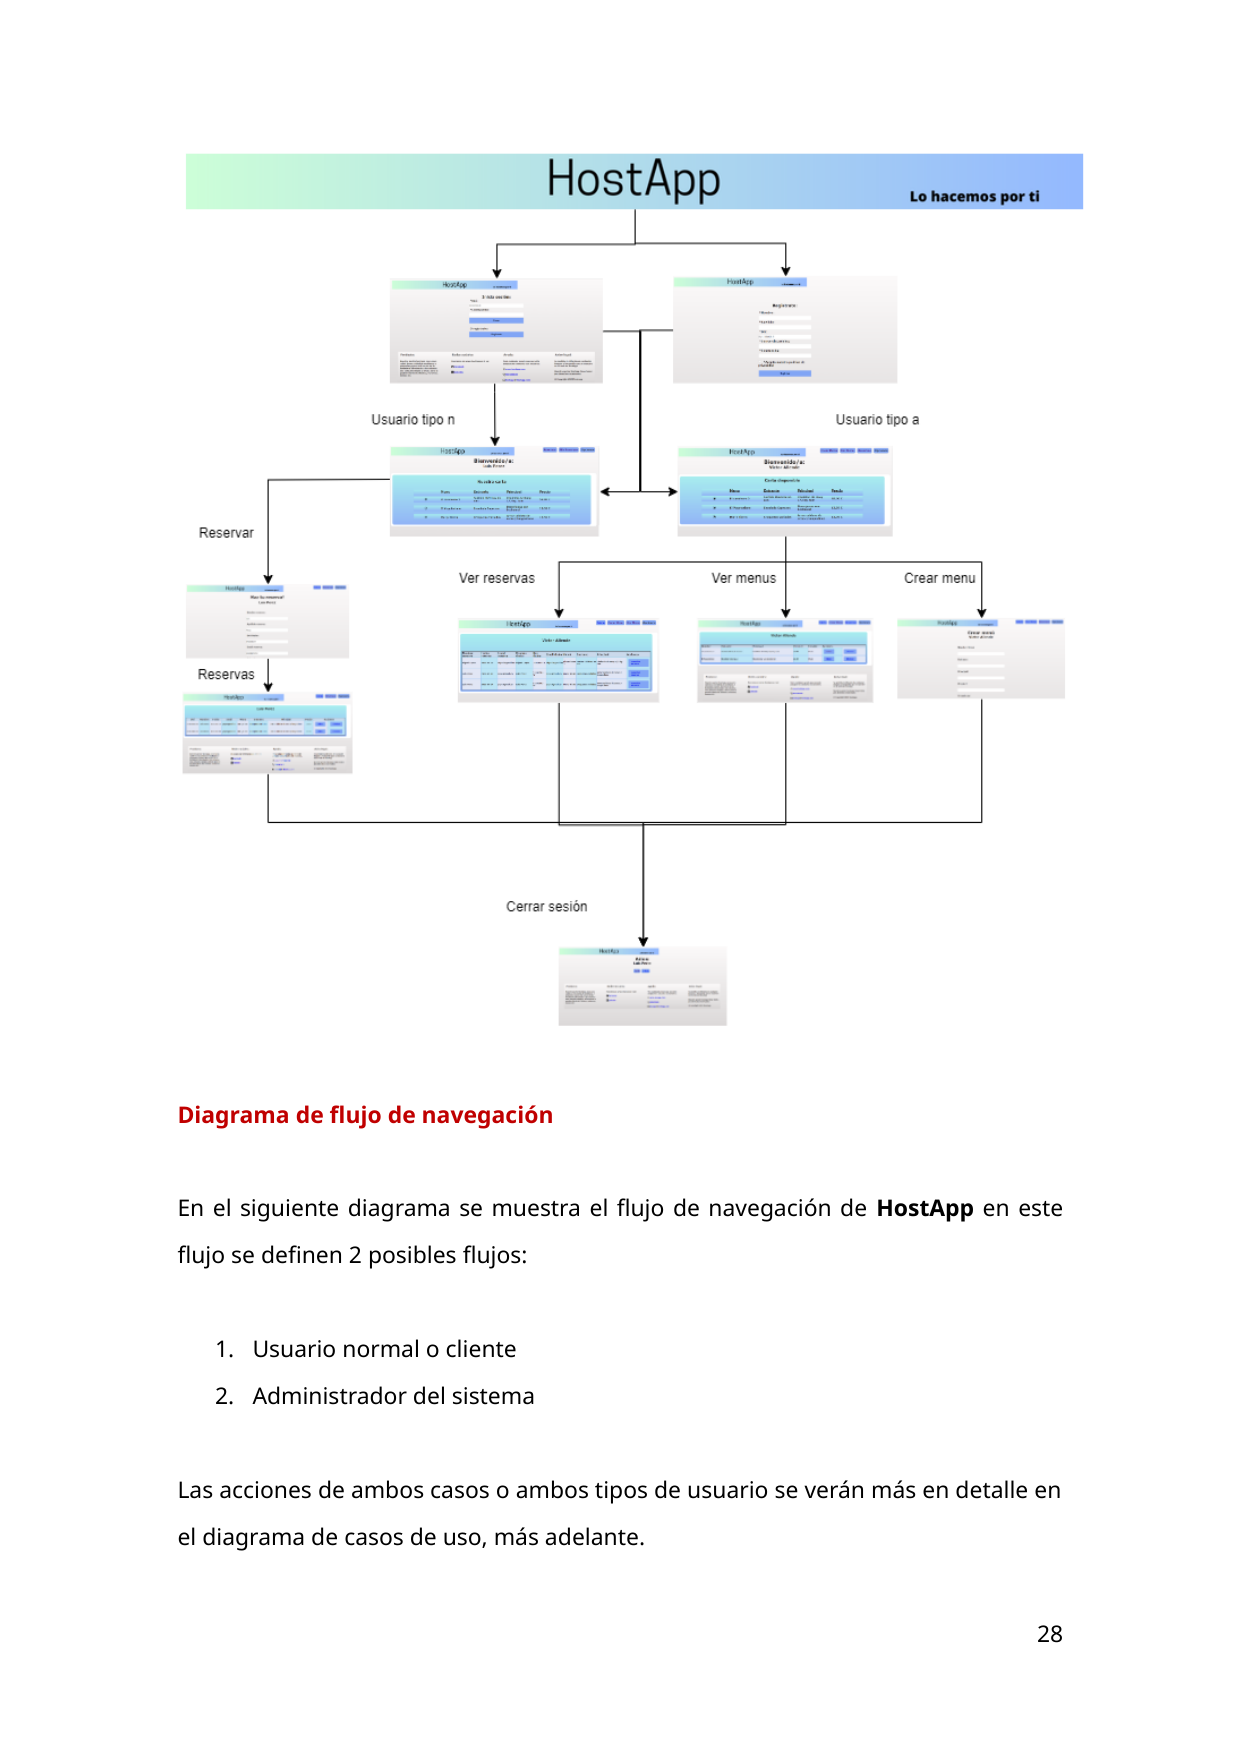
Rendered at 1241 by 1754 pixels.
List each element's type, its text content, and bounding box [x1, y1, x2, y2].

list Usuario normal o cliente [215, 1333, 1063, 1364]
text En el siguiente diagrama se muestra el flujo de navegación de HostApp en este flujo se definen 2 posibles flujos: [177, 1192, 1063, 1270]
picture [177, 147, 1090, 1036]
text Las acciones de ambos casos o ambos tipos de usuario se verán más en detalle en el diagrama de casos de uso, más adelante. [177, 1473, 1063, 1552]
list Administrador del sistema [215, 1380, 1063, 1411]
subtitle Diagrama de flujo de navegación [177, 1098, 1063, 1130]
